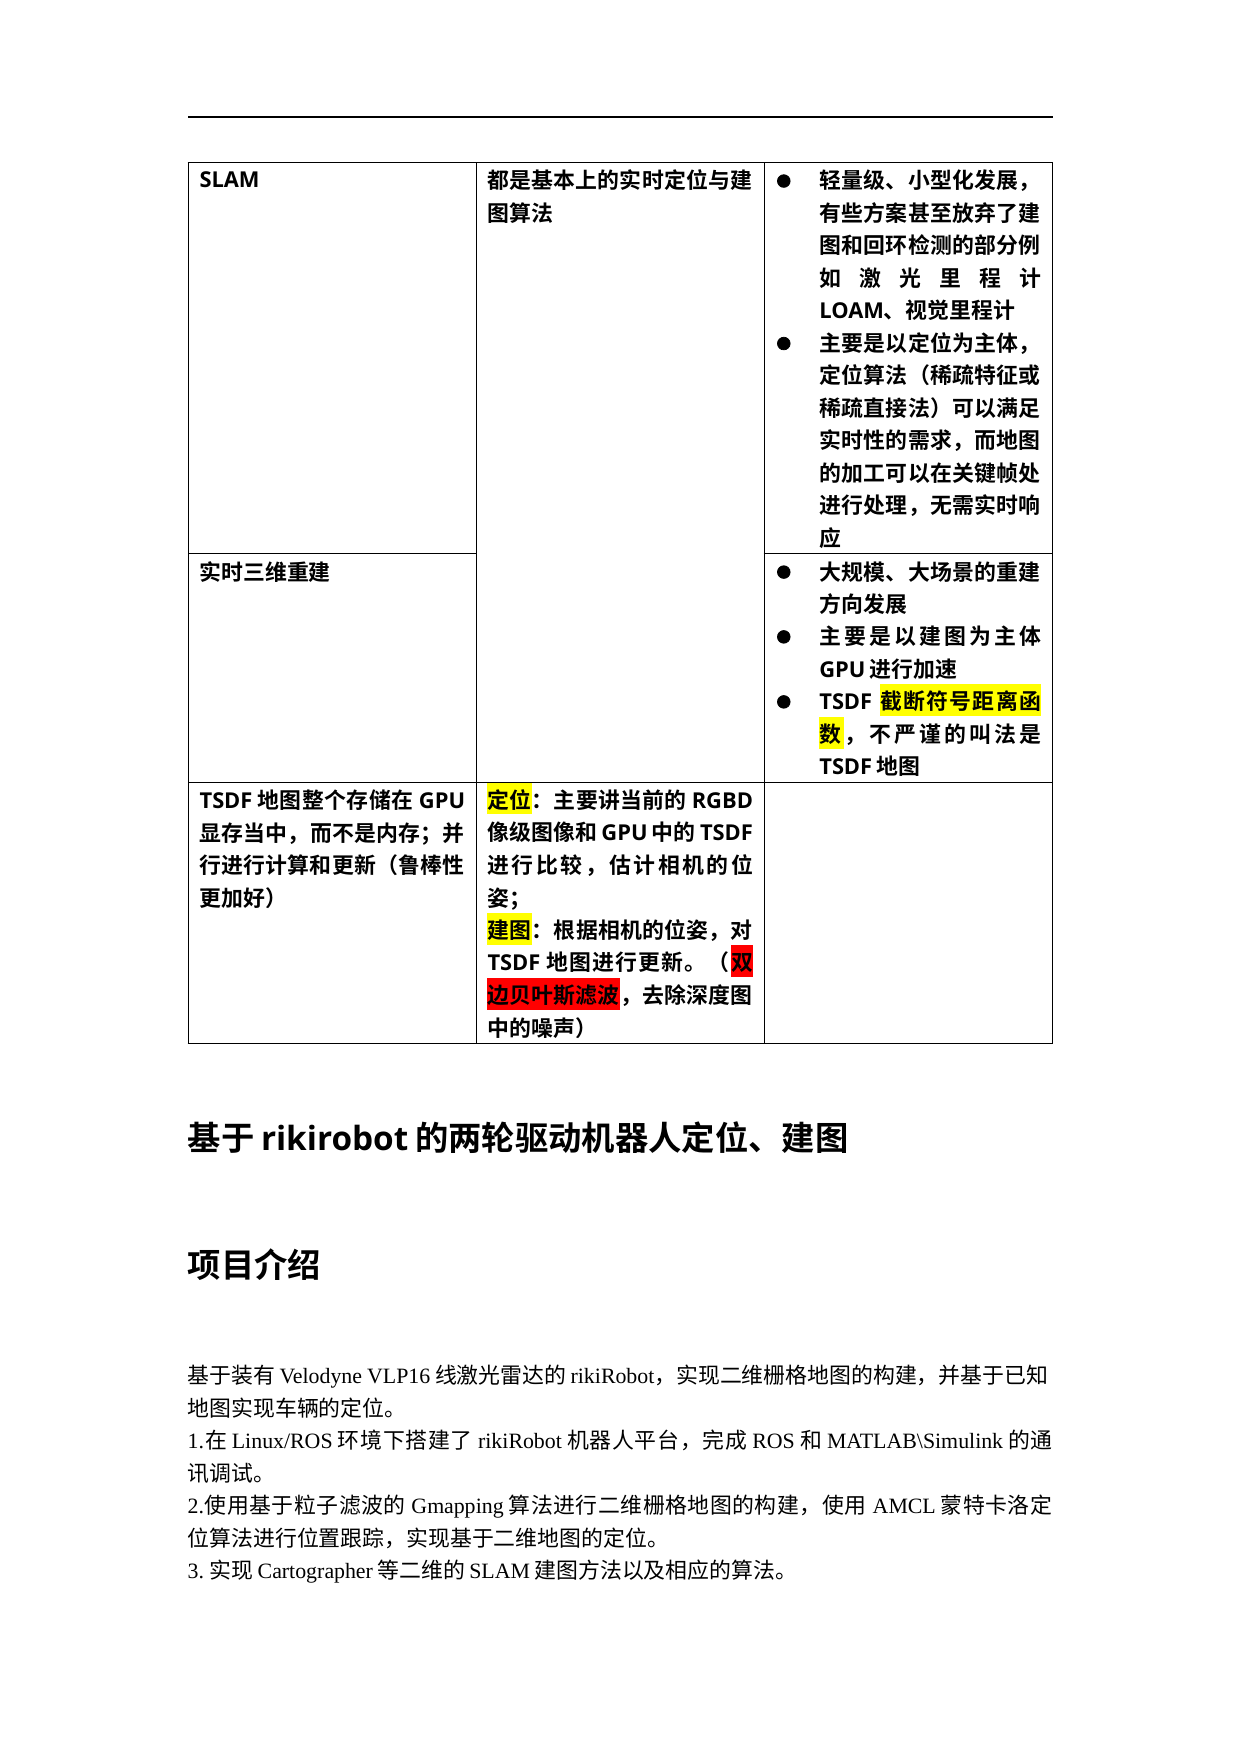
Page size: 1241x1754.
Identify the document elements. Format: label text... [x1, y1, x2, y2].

text 3. 实现Cartographer等二维的SLAM建图方法以及相应的算法。 [187, 1553, 1053, 1585]
text 基于装有Velodyne VLP16线激光雷达的rikiRobot，实现二维栅格地图的构建，并基于已知地图实现车辆的定位。 [187, 1358, 1053, 1423]
table_cell 大规模、大场景的重建方向发展 主要是以建图为主体GPU进行加速 TSDF 截断符号距离函数，不严谨的叫法是TSDF地图 [765, 554, 1052, 782]
table_cell [765, 783, 1052, 1043]
table_cell 定位：主要讲当前的RGBD像级图像和GPU中的TSDF进行比较，估计相机的位姿； 建图：根据相机的位姿，对TSDF地图进行更新。（双边贝叶斯滤波，去除深度图中的噪声） [477, 783, 764, 1043]
subtitle 基于rikirobot的两轮驱动机器人定位、建图 [187, 1103, 1053, 1168]
text 1.在Linux/ROS环境下搭建了rikiRobot机器人平台，完成ROS和MATLAB\Simulink的通讯调试。 [187, 1423, 1053, 1488]
text 2.使用基于粒子滤波的Gmapping算法进行二维栅格地图的构建，使用AMCL蒙特卡洛定位算法进行位置跟踪，实现基于二维地图的定位。 [187, 1488, 1053, 1553]
table_cell 轻量级、小型化发展，有些方案甚至放弃了建图和回环检测的部分例如激光里程计LOAM、视觉里程计 主要是以定位为主体，定位算法（稀疏特征或稀疏直接法）可以满足实时性的需求，而地图的加工可以在关键帧处进行处理，无需实时响应 [765, 163, 1052, 553]
table_cell TSDF地图整个存储在GPU显存当中，而不是内存；并行进行计算和更新（鲁棒性更加好） [189, 783, 476, 1043]
table_cell 实时三维重建 [189, 554, 476, 782]
table_cell SLAM [189, 163, 476, 553]
table_cell 都是基本上的实时定位与建图算法 [477, 163, 764, 782]
subtitle 项目介绍 [187, 1231, 1053, 1296]
